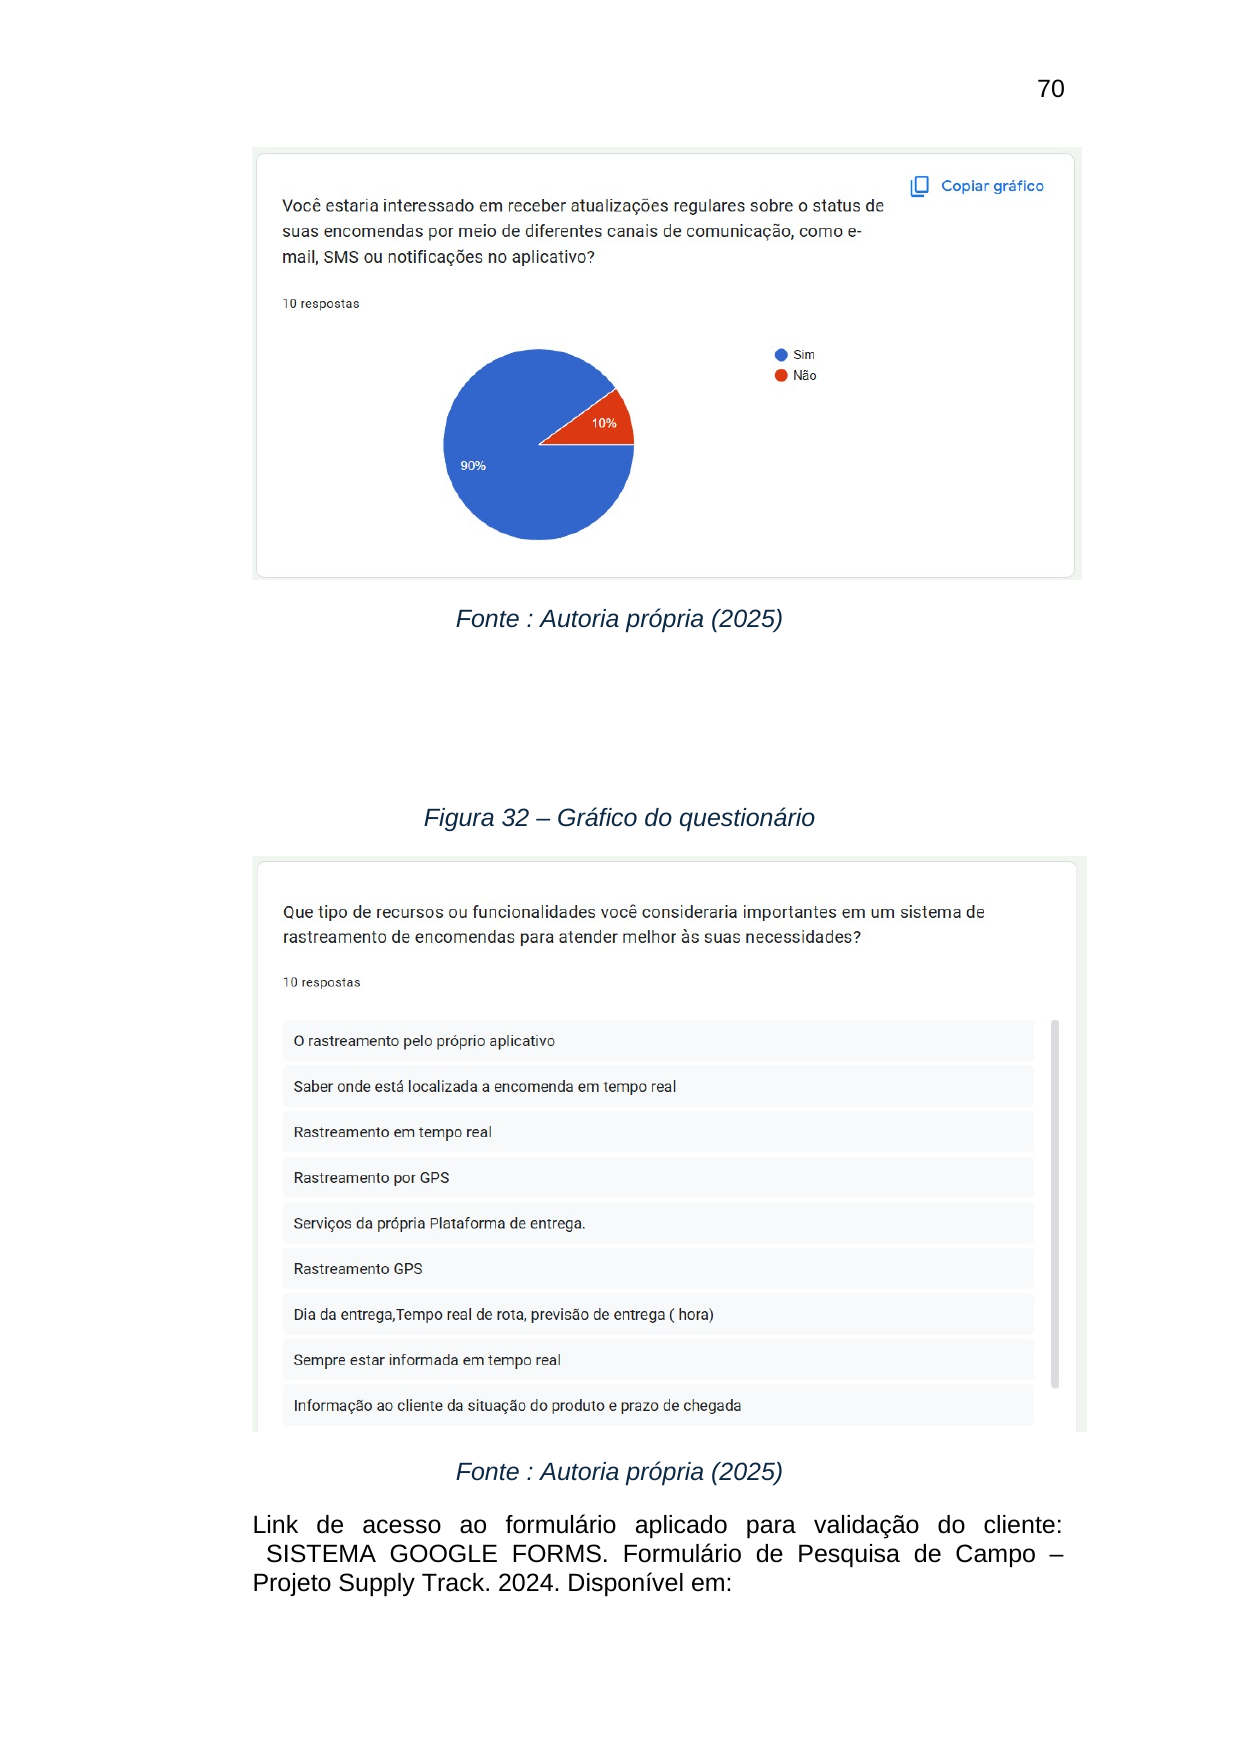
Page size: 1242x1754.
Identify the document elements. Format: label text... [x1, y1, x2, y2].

text Fonte : Autoria própria (2025) [177, 1456, 1064, 1485]
text Figura 32 – Gráfico do questionário [177, 803, 1064, 831]
text Link de acesso ao formulário aplicado para validação do cliente: SISTEMA GOOGLE FORMS. Formulário de Pesquisa de Campo – Projeto Supply Track. 2024. Disponível em: [252, 1510, 1064, 1596]
text Fonte : Autoria própria (2025) [177, 604, 1064, 633]
picture [252, 147, 1083, 580]
picture [252, 856, 1088, 1432]
